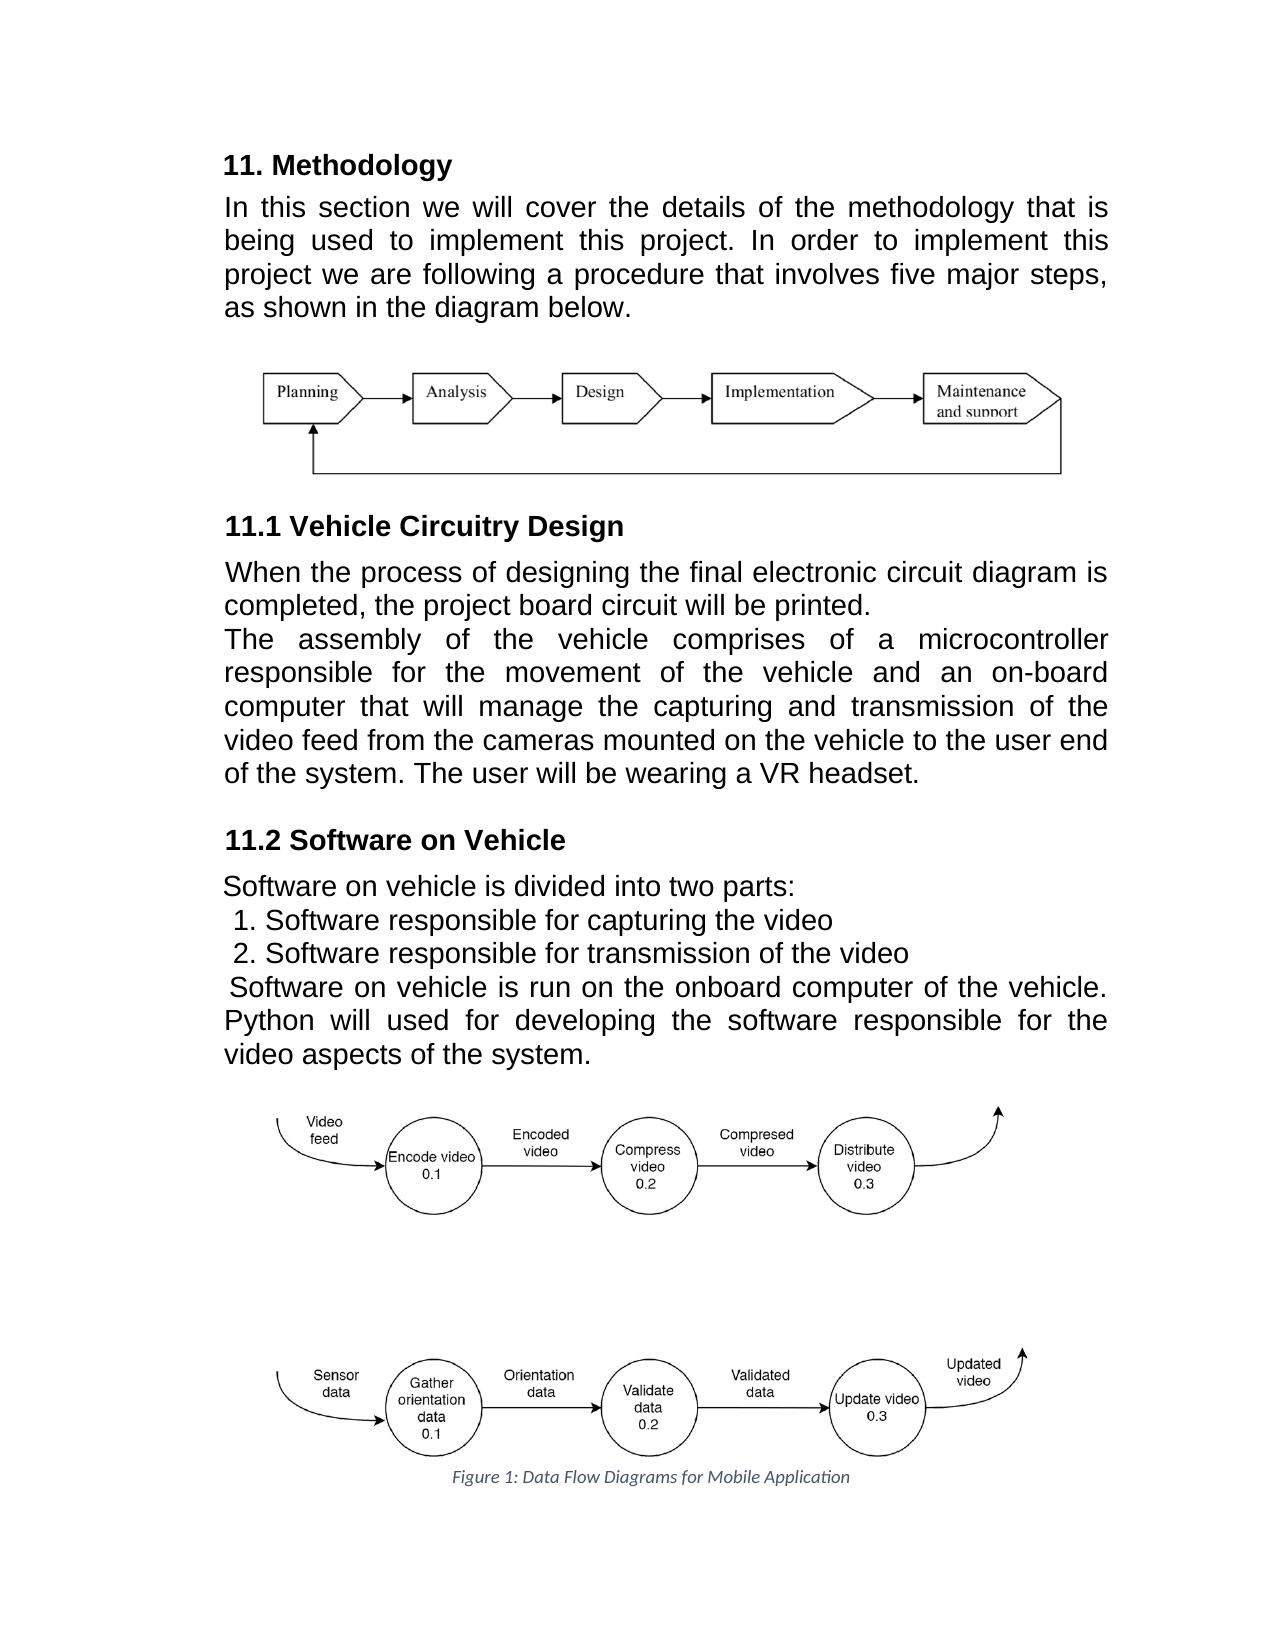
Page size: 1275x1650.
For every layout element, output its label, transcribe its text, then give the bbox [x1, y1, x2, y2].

text The assembly of the vehicle comprises of a microcontroller responsible for the movement of the vehicle and an on-board computer that will manage the capturing and transmission of the video feed from the cameras mounted on the vehicle to the user end of the system. The user will be wearing a VR headset. [150, 622, 1110, 790]
picture [220, 346, 1098, 509]
text When the process of designing the final electronic circuit diagram is completed, the project board circuit will be printed. [150, 555, 1110, 622]
text Software on vehicle is run on the onboard computer of the vehicle. Python will used for developing the software responsible for the video aspects of the system. [150, 970, 1110, 1071]
text 11. Methodology [150, 148, 1202, 182]
text 11.2 Software on Vehicle [150, 823, 1202, 857]
text 2. Software responsible for transmission of the video [150, 936, 1202, 970]
text 11.1 Vehicle Circuitry Design [150, 509, 1202, 542]
text Software on vehicle is divided into two parts: [150, 869, 1202, 903]
picture [276, 1106, 1028, 1457]
text 1. Software responsible for capturing the video [150, 903, 1202, 936]
text In this section we will cover the details of the methodology that is being used to implement this project. In order to implement this project we are following a procedure that involves five major steps, as shown in the diagram below. [150, 190, 1110, 324]
